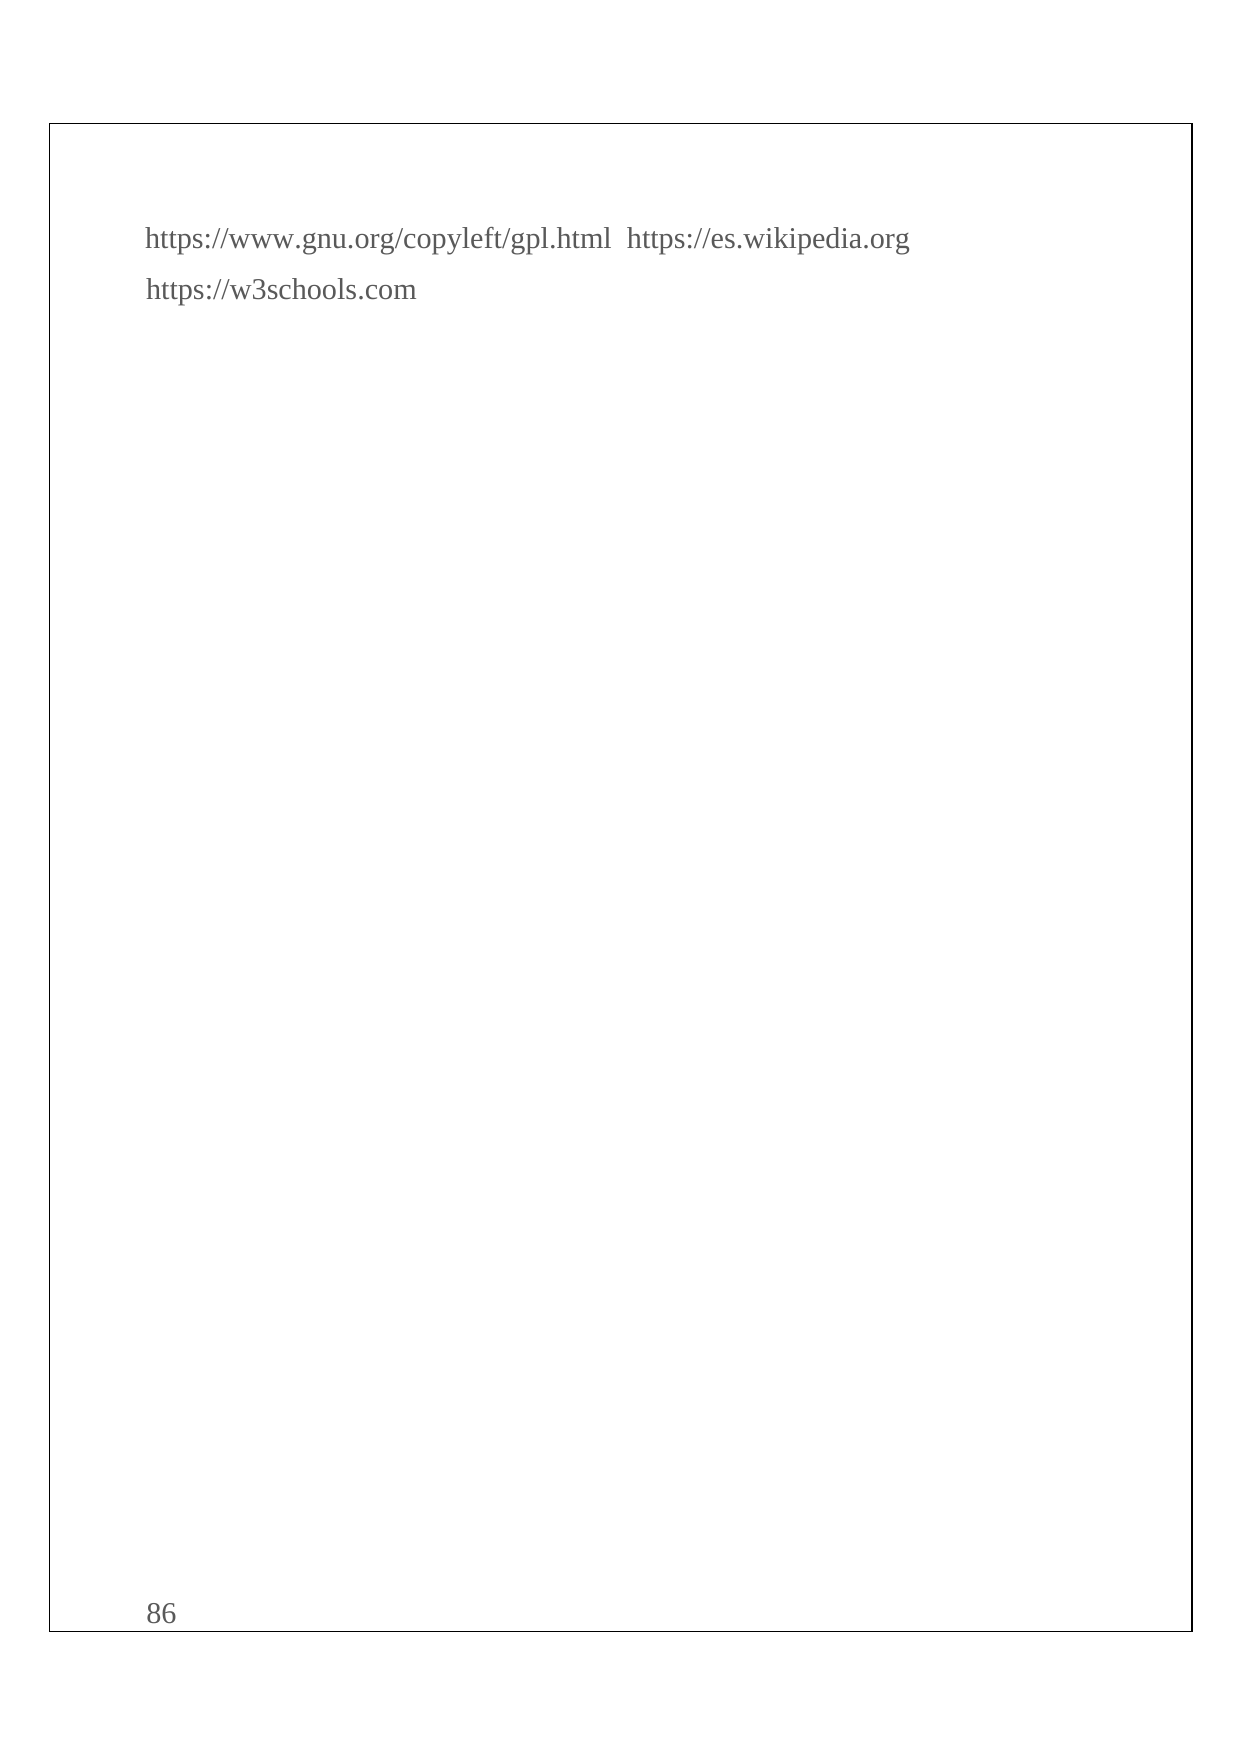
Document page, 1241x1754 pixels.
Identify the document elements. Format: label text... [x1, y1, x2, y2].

text https://www.gnu.org/copyleft/gpl.html https://es.wikipedia.org https://w3schools.com [145, 220, 970, 306]
